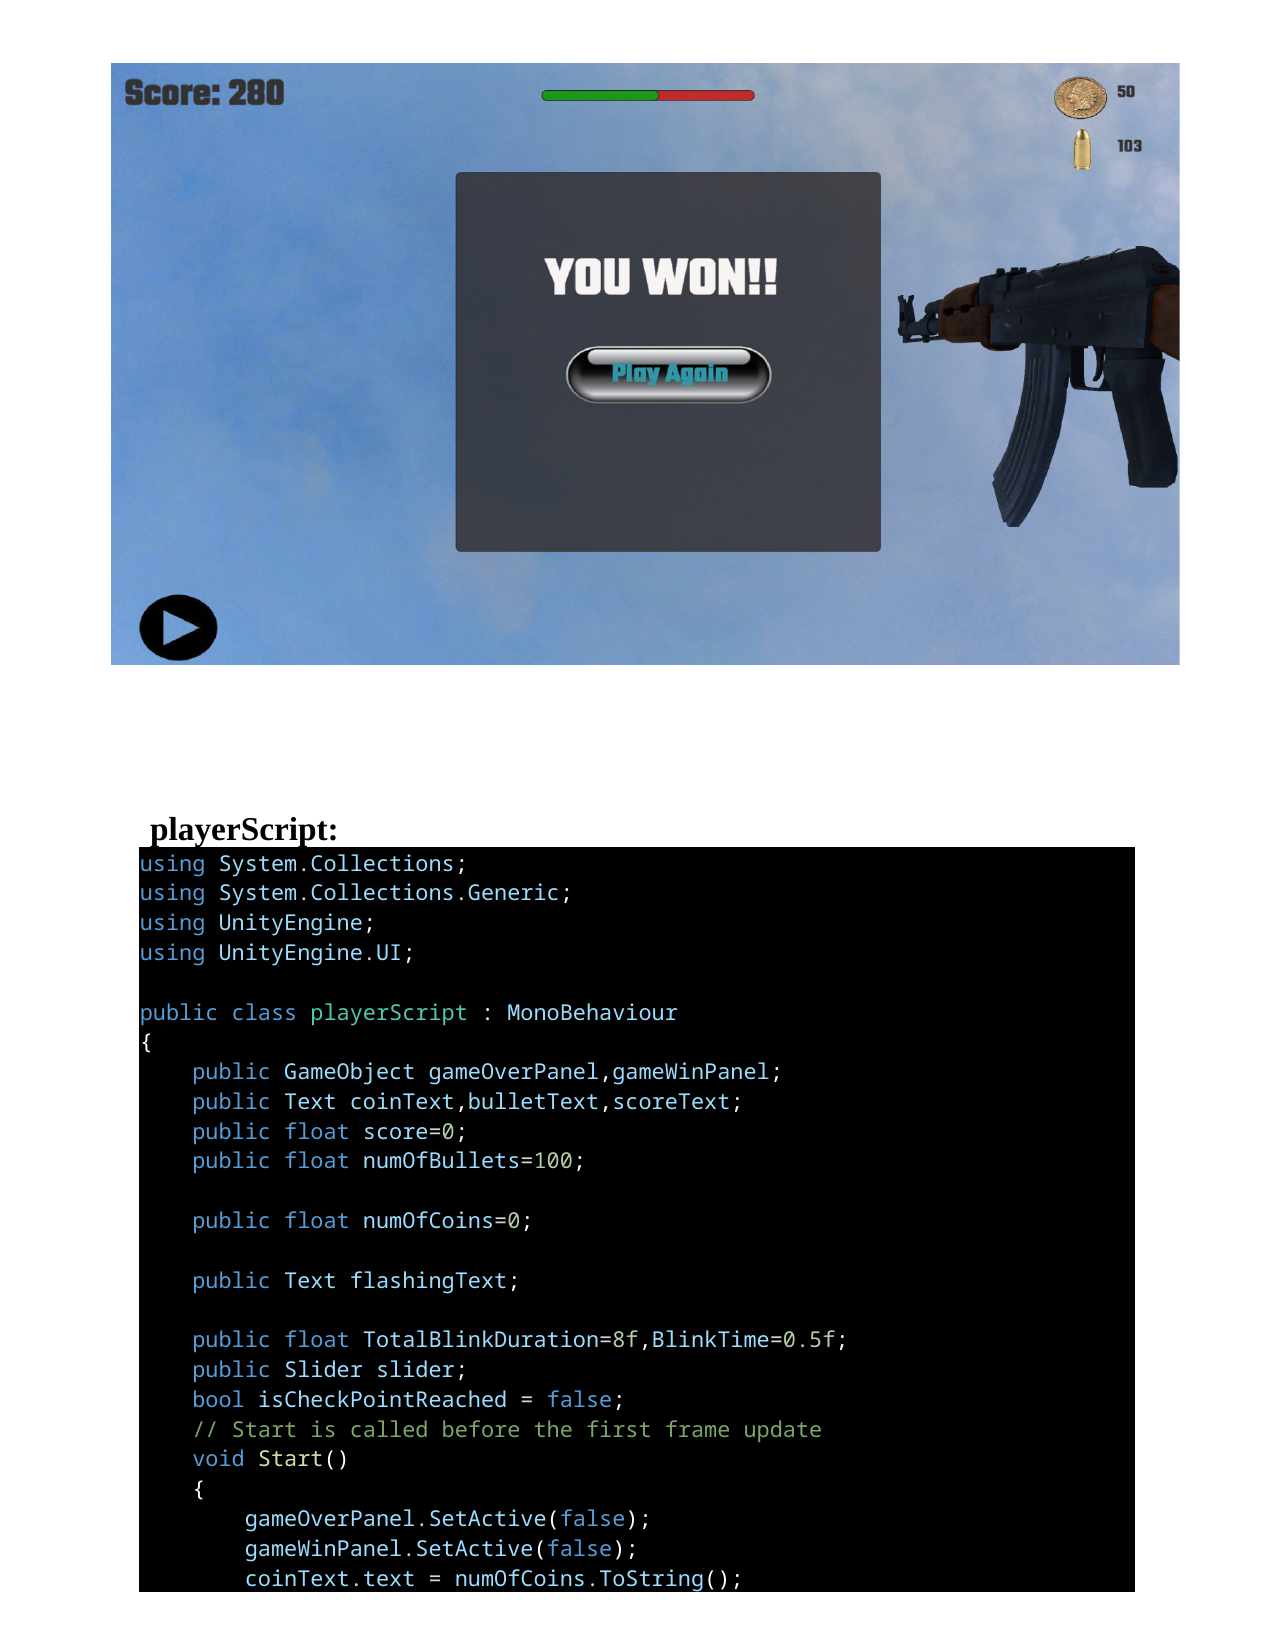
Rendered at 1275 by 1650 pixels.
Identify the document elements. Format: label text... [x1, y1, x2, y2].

text public Text coinText,bulletText,scoreText; [139, 1086, 1135, 1116]
text // Start is called before the first frame update [139, 1413, 1135, 1443]
text using System.Collections.Generic; [139, 877, 1135, 907]
text public Slider slider; [139, 1354, 1135, 1384]
text using System.Collections; [139, 847, 1135, 877]
text using UnityEngine.UI; [139, 937, 1135, 967]
text public float numOfBullets=100; [139, 1145, 1135, 1175]
text public class playerScript : MonoBehaviour [139, 996, 1135, 1026]
text public Text flashingText; [139, 1264, 1135, 1294]
text bool isCheckPointReached = false; [139, 1384, 1135, 1413]
text { [139, 1473, 1135, 1503]
text coinText.text = numOfCoins.ToString(); [139, 1562, 1135, 1592]
text public GameObject gameOverPanel,gameWinPanel; [139, 1056, 1135, 1086]
picture [111, 63, 1180, 665]
text { [139, 1026, 1135, 1056]
text public float TotalBlinkDuration=8f,BlinkTime=0.5f; [139, 1324, 1135, 1354]
text using UnityEngine; [139, 907, 1135, 937]
text gameOverPanel.SetActive(false); [139, 1503, 1135, 1533]
text public float score=0; [139, 1116, 1135, 1145]
text public float numOfCoins=0; [139, 1205, 1135, 1235]
text void Start() [139, 1443, 1135, 1473]
text gameWinPanel.SetActive(false); [139, 1533, 1135, 1562]
text playerScript: [150, 809, 1135, 847]
